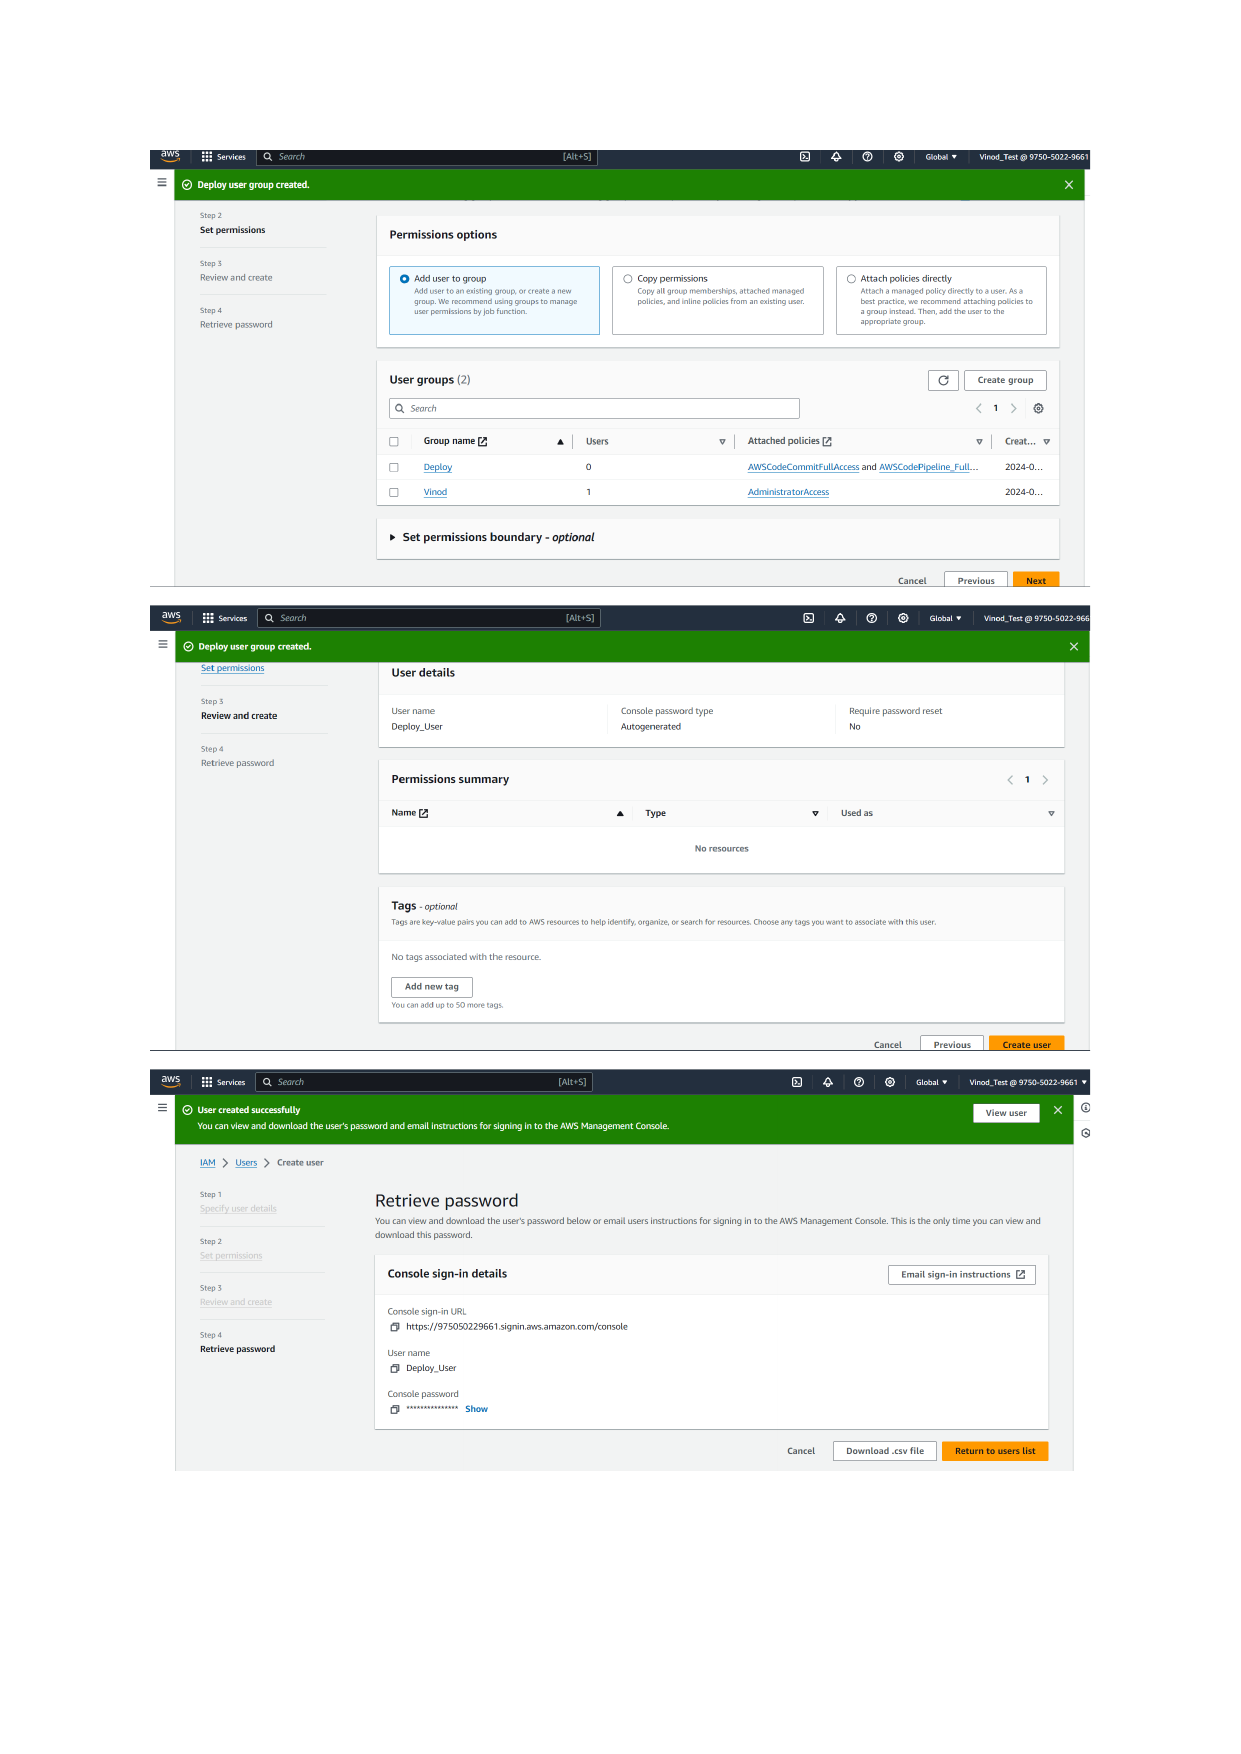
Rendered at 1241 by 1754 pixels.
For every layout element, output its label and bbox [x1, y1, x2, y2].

picture [150, 604, 1091, 1051]
picture [150, 1068, 1091, 1471]
picture [150, 150, 1091, 587]
